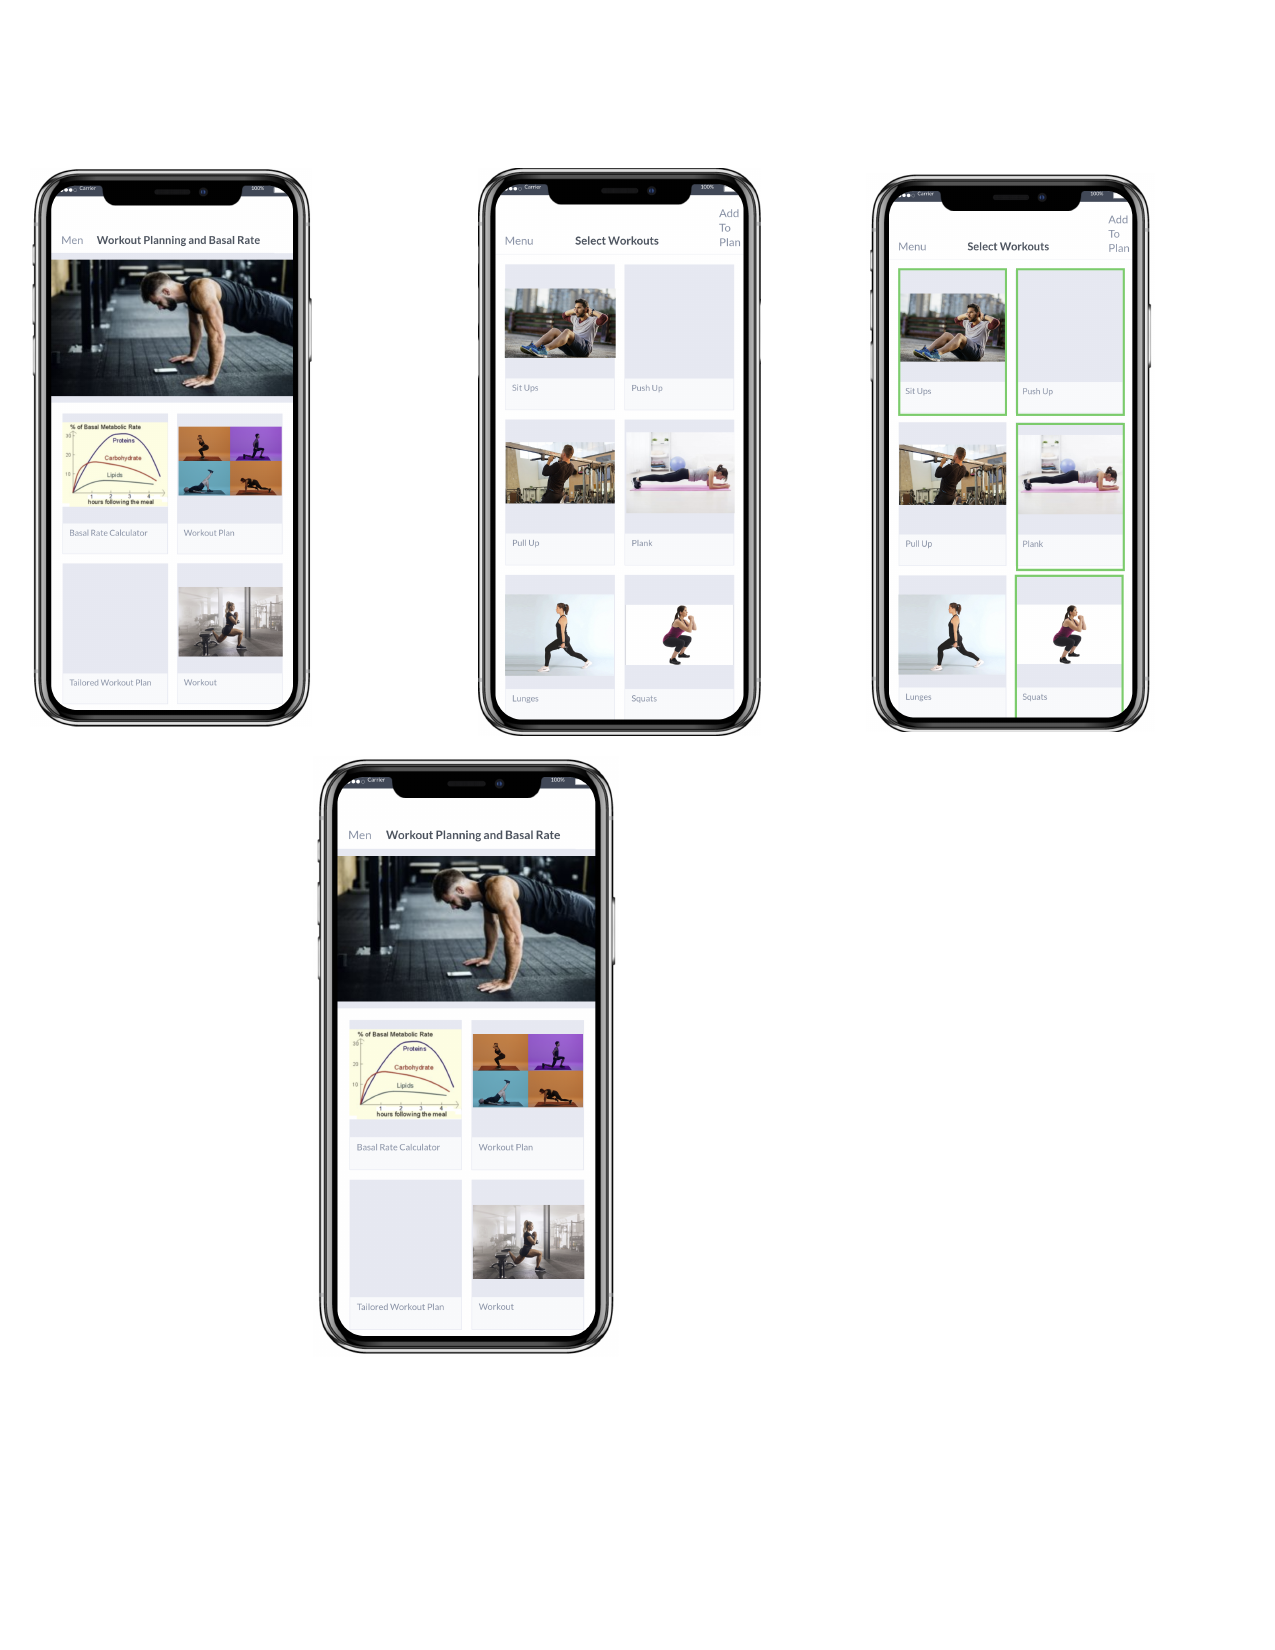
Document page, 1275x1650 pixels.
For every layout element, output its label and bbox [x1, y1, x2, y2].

picture [865, 173, 1155, 732]
picture [478, 168, 761, 736]
picture [312, 756, 619, 1357]
picture [29, 168, 313, 727]
